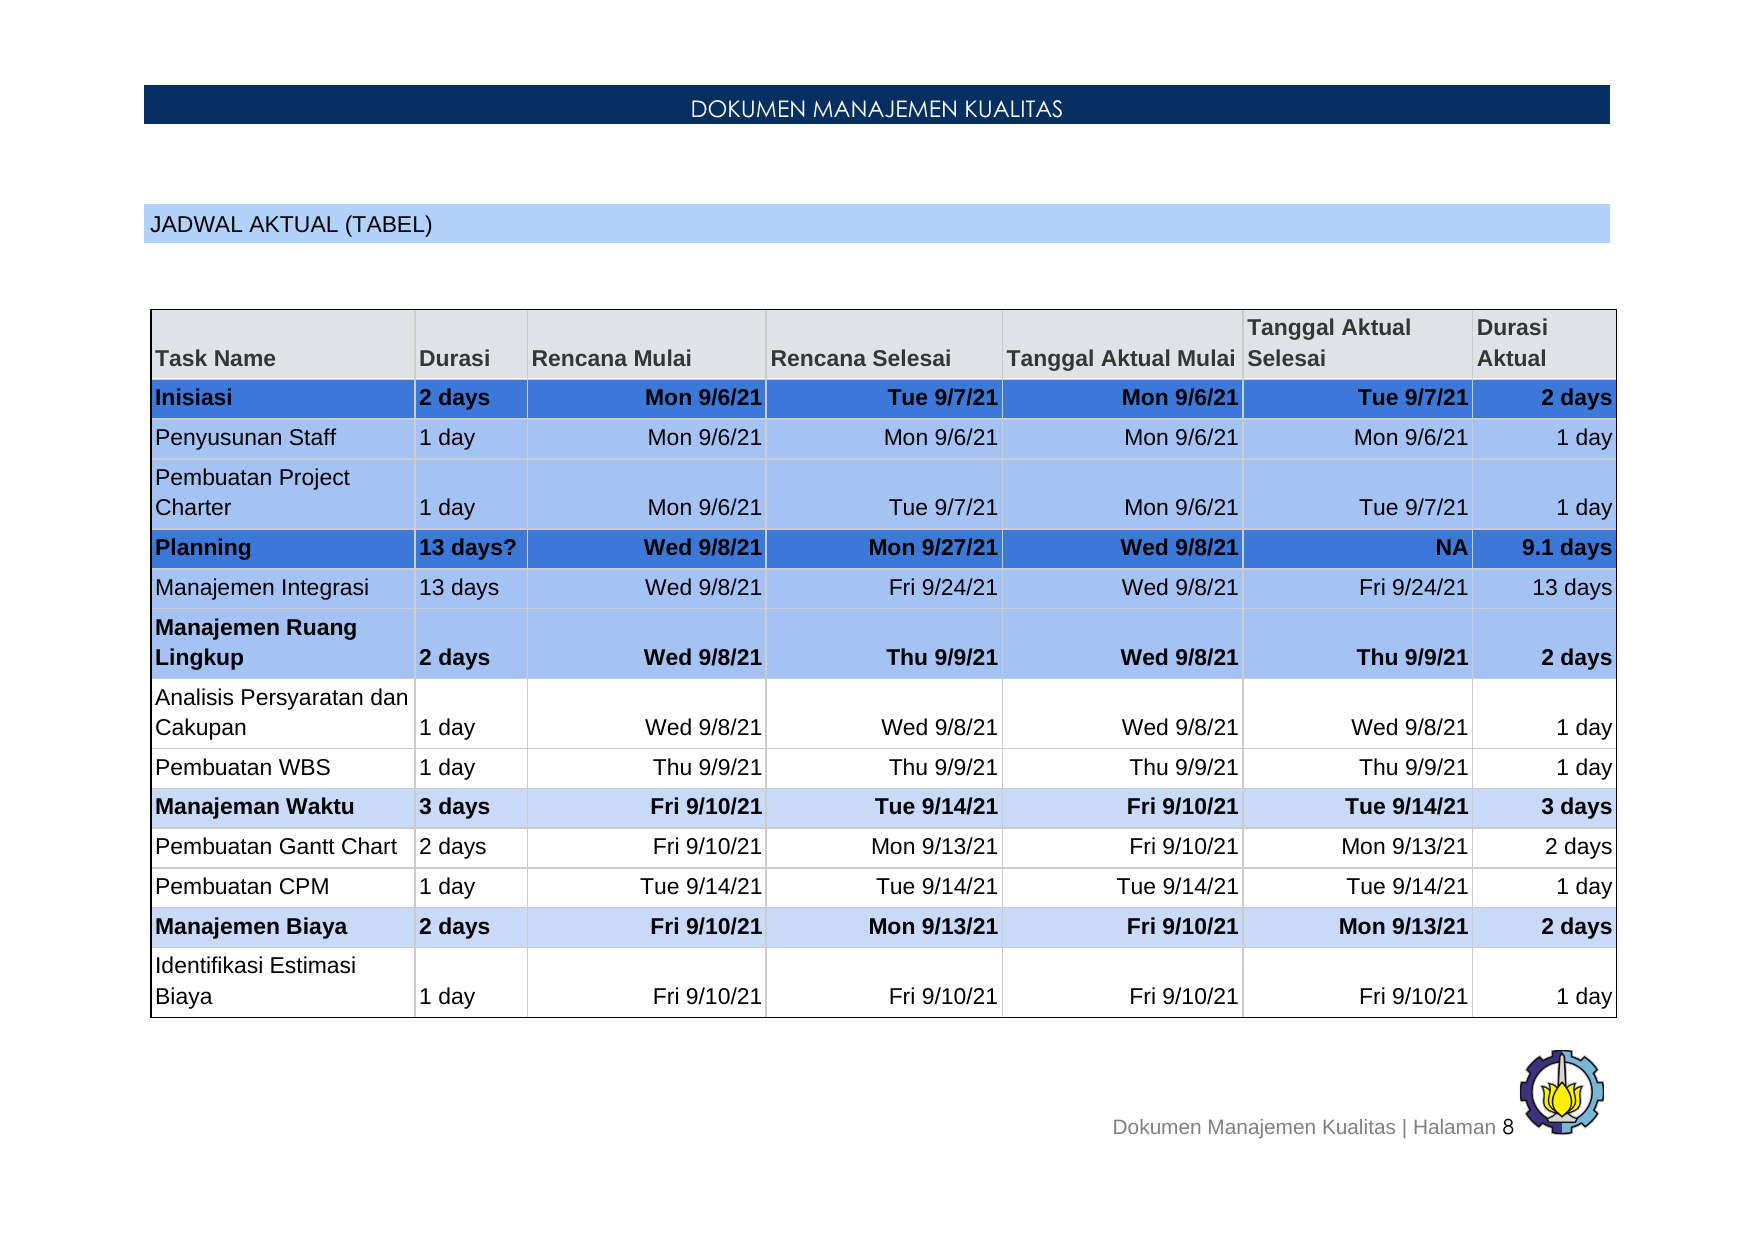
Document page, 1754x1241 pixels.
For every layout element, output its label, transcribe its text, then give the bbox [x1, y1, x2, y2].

table_cell Mon 9/27/21 [767, 530, 1002, 568]
table_cell Wed 9/8/21 [528, 530, 765, 568]
table_cell Thu 9/9/21 [767, 609, 1002, 678]
table_cell 1 day [1473, 679, 1616, 748]
table_cell 13 days? [416, 530, 527, 568]
table_cell Tue 9/14/21 [1244, 789, 1472, 827]
table_cell 1 day [1473, 948, 1616, 1017]
table_cell 13 days [416, 570, 527, 608]
table_cell Penyusunan Staff [152, 420, 414, 458]
table_cell Manajeman Waktu [152, 789, 414, 827]
table_cell Tue 9/14/21 [528, 869, 765, 907]
table_cell Thu 9/9/21 [1244, 749, 1472, 787]
table_cell Mon 9/6/21 [767, 420, 1002, 458]
table_header Rencana Selesai [767, 310, 1002, 378]
table_cell Fri 9/10/21 [528, 789, 765, 827]
table_cell Fri 9/10/21 [1003, 948, 1242, 1017]
table_header Rencana Mulai [528, 310, 765, 378]
table_cell Analisis Persyaratan dan Cakupan [152, 679, 414, 748]
table_cell Identifikasi Estimasi Biaya [152, 948, 414, 1017]
table_cell Thu 9/9/21 [1244, 609, 1472, 678]
table_cell Mon 9/13/21 [1244, 829, 1472, 867]
table_cell Manajemen Integrasi [152, 570, 414, 608]
table_cell 2 days [1473, 609, 1616, 678]
picture [1519, 1050, 1604, 1135]
table_cell Wed 9/8/21 [1003, 530, 1242, 568]
table_cell Mon 9/13/21 [1244, 908, 1472, 947]
table_cell Mon 9/6/21 [1003, 460, 1242, 528]
table_cell 1 day [1473, 420, 1616, 458]
table_cell 1 day [416, 420, 527, 458]
table_cell Fri 9/10/21 [528, 948, 765, 1017]
table_cell Mon 9/6/21 [1003, 420, 1242, 458]
table_cell Pembuatan CPM [152, 869, 414, 907]
table_cell Pembuatan Project Charter [152, 460, 414, 528]
table_cell 1 day [1473, 460, 1616, 528]
table_cell Mon 9/13/21 [767, 908, 1002, 947]
table_cell Wed 9/8/21 [767, 679, 1002, 748]
table_cell Fri 9/10/21 [767, 948, 1002, 1017]
table_cell Mon 9/6/21 [1003, 380, 1242, 418]
table_cell 2 days [416, 829, 527, 867]
table_cell 1 day [1473, 749, 1616, 787]
table_cell Tue 9/14/21 [1003, 869, 1242, 907]
table_cell Manajemen Ruang Lingkup [152, 609, 414, 678]
table_cell Wed 9/8/21 [1244, 679, 1472, 748]
table_cell Tue 9/14/21 [767, 789, 1002, 827]
table_cell Wed 9/8/21 [1003, 609, 1242, 678]
table_cell 1 day [416, 749, 527, 787]
table_cell Wed 9/8/21 [528, 570, 765, 608]
table_cell 9.1 days [1473, 530, 1616, 568]
table_cell Thu 9/9/21 [1003, 749, 1242, 787]
table_cell Wed 9/8/21 [1003, 570, 1242, 608]
table_cell Tue 9/14/21 [767, 869, 1002, 907]
table_cell 1 day [416, 948, 527, 1017]
table_cell 1 day [416, 679, 527, 748]
table_cell Fri 9/10/21 [1003, 908, 1242, 947]
table_cell Wed 9/8/21 [528, 609, 765, 678]
table_cell Inisiasi [152, 380, 414, 418]
table_cell 2 days [416, 609, 527, 678]
table_header Tanggal Aktual Mulai [1003, 310, 1242, 378]
table_cell 3 days [416, 789, 527, 827]
table_cell Thu 9/9/21 [767, 749, 1002, 787]
table_cell Mon 9/6/21 [528, 460, 765, 528]
table_cell Manajemen Biaya [152, 908, 414, 947]
table_cell Mon 9/13/21 [767, 829, 1002, 867]
table_header Tanggal Aktual Selesai [1244, 310, 1472, 378]
table_cell Fri 9/10/21 [528, 908, 765, 947]
table_cell 1 day [416, 869, 527, 907]
table_cell Thu 9/9/21 [528, 749, 765, 787]
table_cell Fri 9/10/21 [1003, 789, 1242, 827]
table_cell 2 days [416, 380, 527, 418]
table_cell 1 day [416, 460, 527, 528]
table_cell 2 days [1473, 380, 1616, 418]
table_cell 13 days [1473, 570, 1616, 608]
table_cell Fri 9/10/21 [528, 829, 765, 867]
table_cell Fri 9/10/21 [1244, 948, 1472, 1017]
table_cell Mon 9/6/21 [1244, 420, 1472, 458]
table_cell 2 days [1473, 908, 1616, 947]
table_cell Tue 9/7/21 [767, 460, 1002, 528]
table_cell 3 days [1473, 789, 1616, 827]
table_header Task Name [152, 310, 414, 378]
table_cell Tue 9/7/21 [1244, 380, 1472, 418]
table_cell 1 day [1473, 869, 1616, 907]
table_cell Wed 9/8/21 [1003, 679, 1242, 748]
table_cell Tue 9/7/21 [1244, 460, 1472, 528]
table_cell NA [1244, 530, 1472, 568]
table_cell Fri 9/10/21 [1003, 829, 1242, 867]
table_cell 2 days [1473, 829, 1616, 867]
table_cell Planning [152, 530, 414, 568]
table_cell Wed 9/8/21 [528, 679, 765, 748]
table_cell Mon 9/6/21 [528, 380, 765, 418]
table_header Durasi Aktual [1473, 310, 1616, 378]
table_cell Pembuatan Gantt Chart [152, 829, 414, 867]
table_cell Fri 9/24/21 [767, 570, 1002, 608]
table_cell Tue 9/14/21 [1244, 869, 1472, 907]
table_cell Mon 9/6/21 [528, 420, 765, 458]
table_header Durasi [416, 310, 527, 378]
subtitle JADWAL AKTUAL (TABEL) [150, 211, 1604, 237]
table_cell 2 days [416, 908, 527, 947]
table_cell Tue 9/7/21 [767, 380, 1002, 418]
table_cell Pembuatan WBS [152, 749, 414, 787]
table_cell Fri 9/24/21 [1244, 570, 1472, 608]
